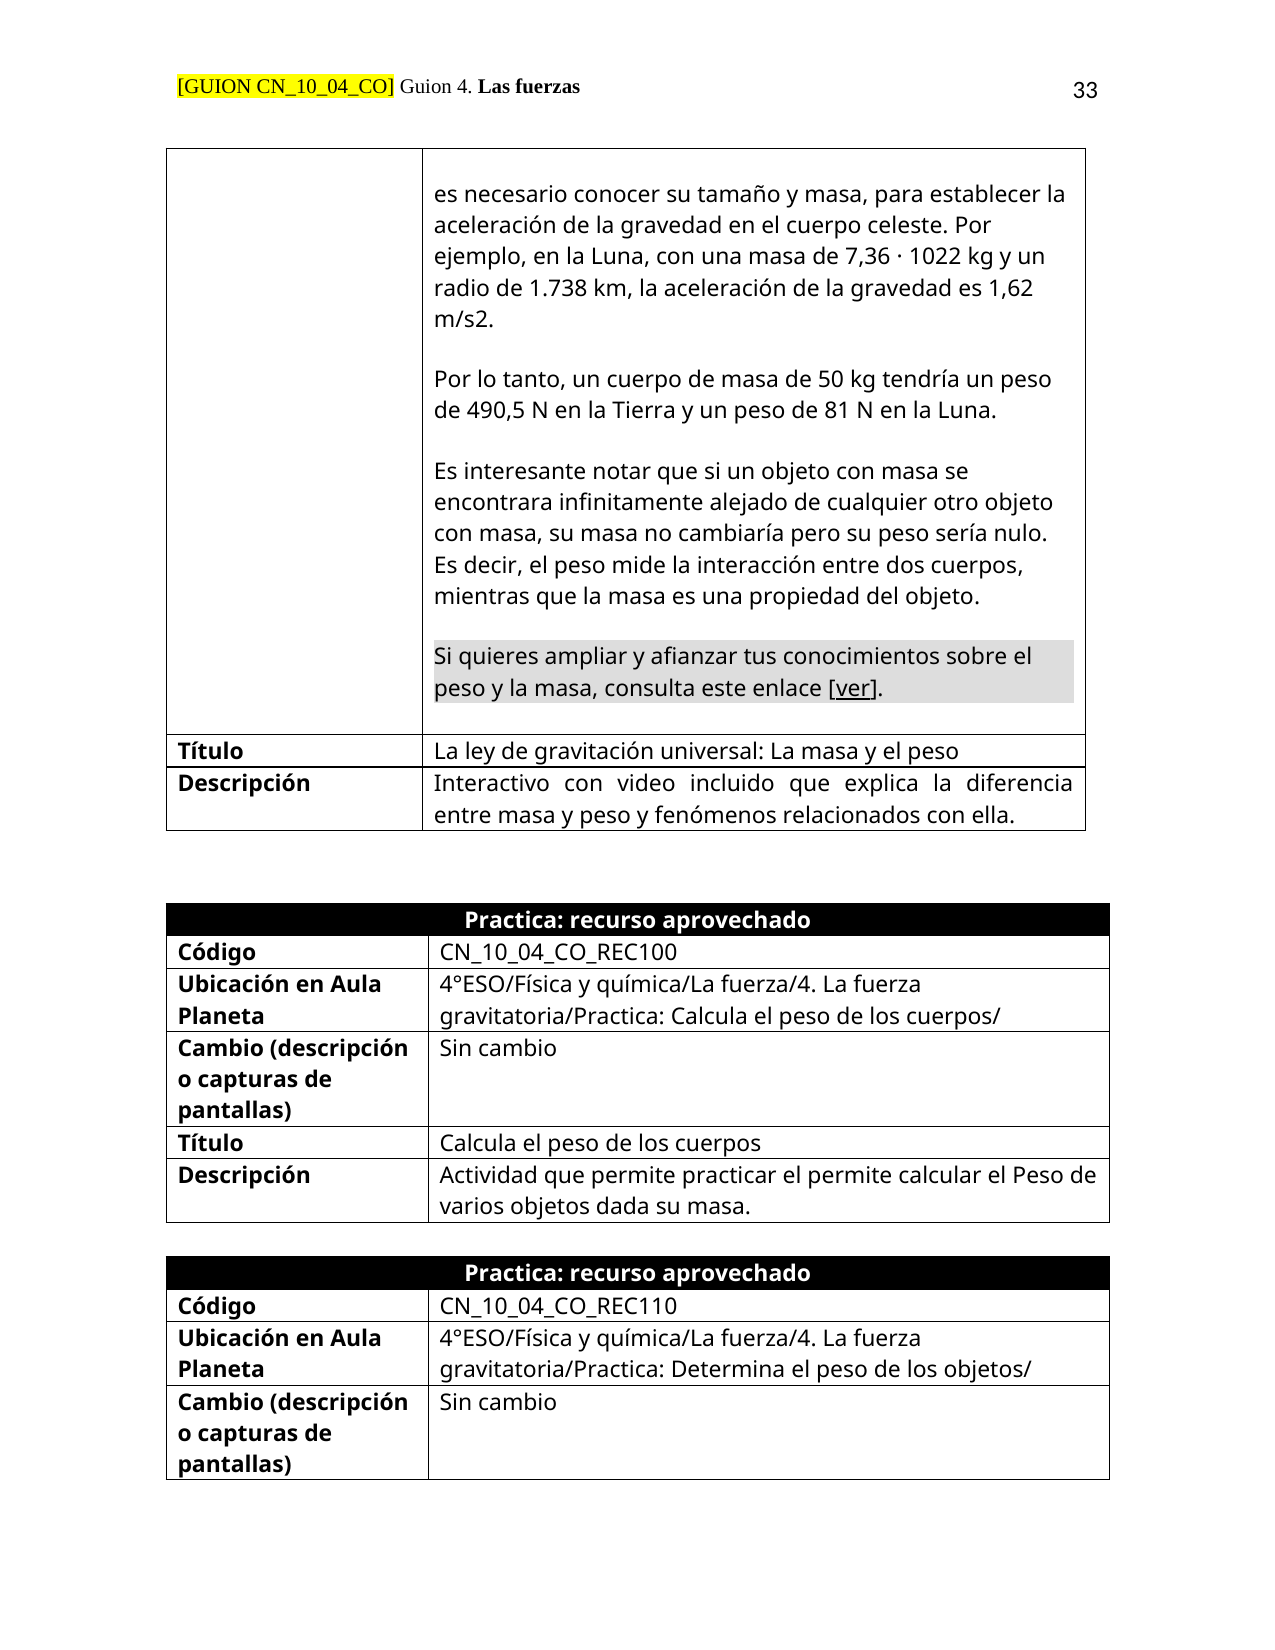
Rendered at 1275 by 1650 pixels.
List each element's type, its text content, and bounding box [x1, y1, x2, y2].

table_cell Cambio (descripción o capturas de pantallas) [167, 1386, 428, 1479]
table_cell Título [167, 735, 422, 766]
table_cell Título [167, 1127, 428, 1158]
table_cell Interactivo con video incluido que explica la diferencia entre masa y peso y fenómenos relacionados con ella. [423, 768, 1085, 830]
table_cell Ubicación en Aula Planeta [167, 969, 428, 1031]
table_cell Código [167, 936, 428, 967]
table_cell Descripción [167, 1159, 428, 1222]
table_cell Sin cambio [429, 1032, 1109, 1126]
table_cell 4°ESO/Física y química/La fuerza/4. La fuerza gravitatoria/Practica: Determina el peso de los objetos/ [429, 1322, 1109, 1384]
table_cell CN_10_04_CO_REC100 [429, 936, 1109, 967]
table_cell Descripción [167, 768, 422, 830]
table_cell CN_10_04_CO_REC110 [429, 1290, 1109, 1321]
table_cell Sin cambio [429, 1386, 1109, 1479]
table_cell La ley de gravitación universal: La masa y el peso [423, 735, 1085, 766]
table_cell Actividad que permite practicar el permite calcular el Peso de varios objetos dada su masa. [429, 1159, 1109, 1222]
table_cell Ubicación en Aula Planeta [167, 1322, 428, 1384]
table_header Practica: recurso aprovechado [167, 1258, 1109, 1289]
table_header Practica: recurso aprovechado [167, 904, 1109, 935]
table_cell Calcula el peso de los cuerpos [429, 1127, 1109, 1158]
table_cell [423, 149, 1085, 734]
table_cell Código [167, 1290, 428, 1321]
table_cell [167, 149, 422, 734]
table_cell 4°ESO/Física y química/La fuerza/4. La fuerza gravitatoria/Practica: Calcula el peso de los cuerpos/ [429, 969, 1109, 1031]
table_cell Cambio (descripción o capturas de pantallas) [167, 1032, 428, 1126]
